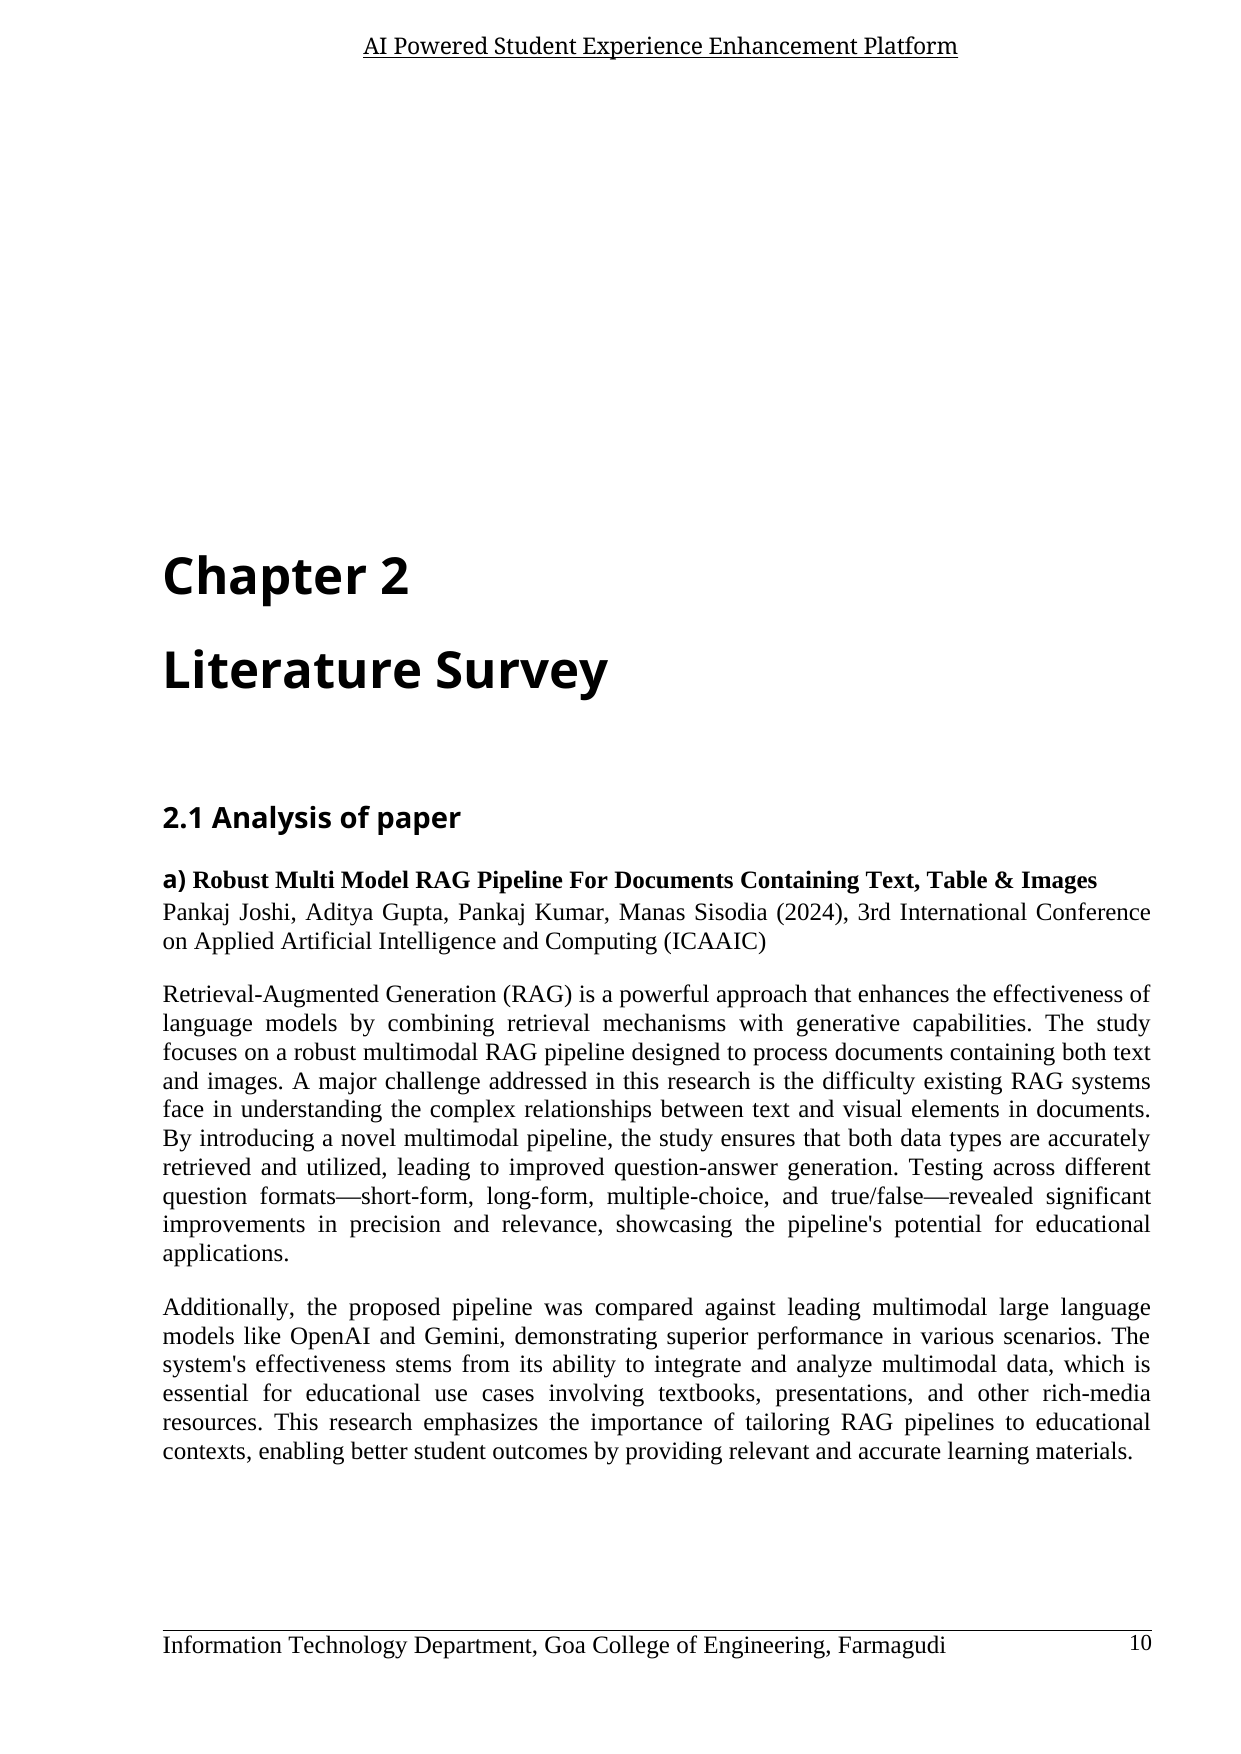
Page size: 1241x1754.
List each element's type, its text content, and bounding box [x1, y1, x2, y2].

text Literature Survey [162, 634, 1152, 703]
text Chapter 2 [162, 539, 1152, 609]
text Pankaj Joshi, Aditya Gupta, Pankaj Kumar, Manas Sisodia (2024), 3rd International Conference on Applied Artificial Intelligence and Computing (ICAAIC) [162, 897, 1152, 954]
text a) Robust Multi Model RAG Pipeline For Documents Containing Text, Table & Images [162, 862, 1152, 896]
text 2.1 Analysis of paper [162, 797, 1152, 837]
text Retrieval-Augmented Generation (RAG) is a powerful approach that enhances the effectiveness of language models by combining retrieval mechanisms with generative capabilities. The study focuses on a robust multimodal RAG pipeline designed to process documents containing both text and images. A major challenge addressed in this research is the difficulty existing RAG systems face in understanding the complex relationships between text and visual elements in documents. By introducing a novel multimodal pipeline, the study ensures that both data types are accurately retrieved and utilized, leading to improved question-answer generation. Testing across different question formats—short-form, long-form, multiple-choice, and true/false—revealed significant improvements in precision and relevance, showcasing the pipeline's potential for educational applications. [162, 979, 1152, 1267]
text Additionally, the proposed pipeline was compared against leading multimodal large language models like OpenAI and Gemini, demonstrating superior performance in various scenarios. The system's effectiveness stems from its ability to integrate and analyze multimodal data, which is essential for educational use cases involving textbooks, presentations, and other rich-media resources. This research emphasizes the importance of tailoring RAG pipelines to educational contexts, enabling better student outcomes by providing relevant and accurate learning materials. [162, 1292, 1152, 1464]
